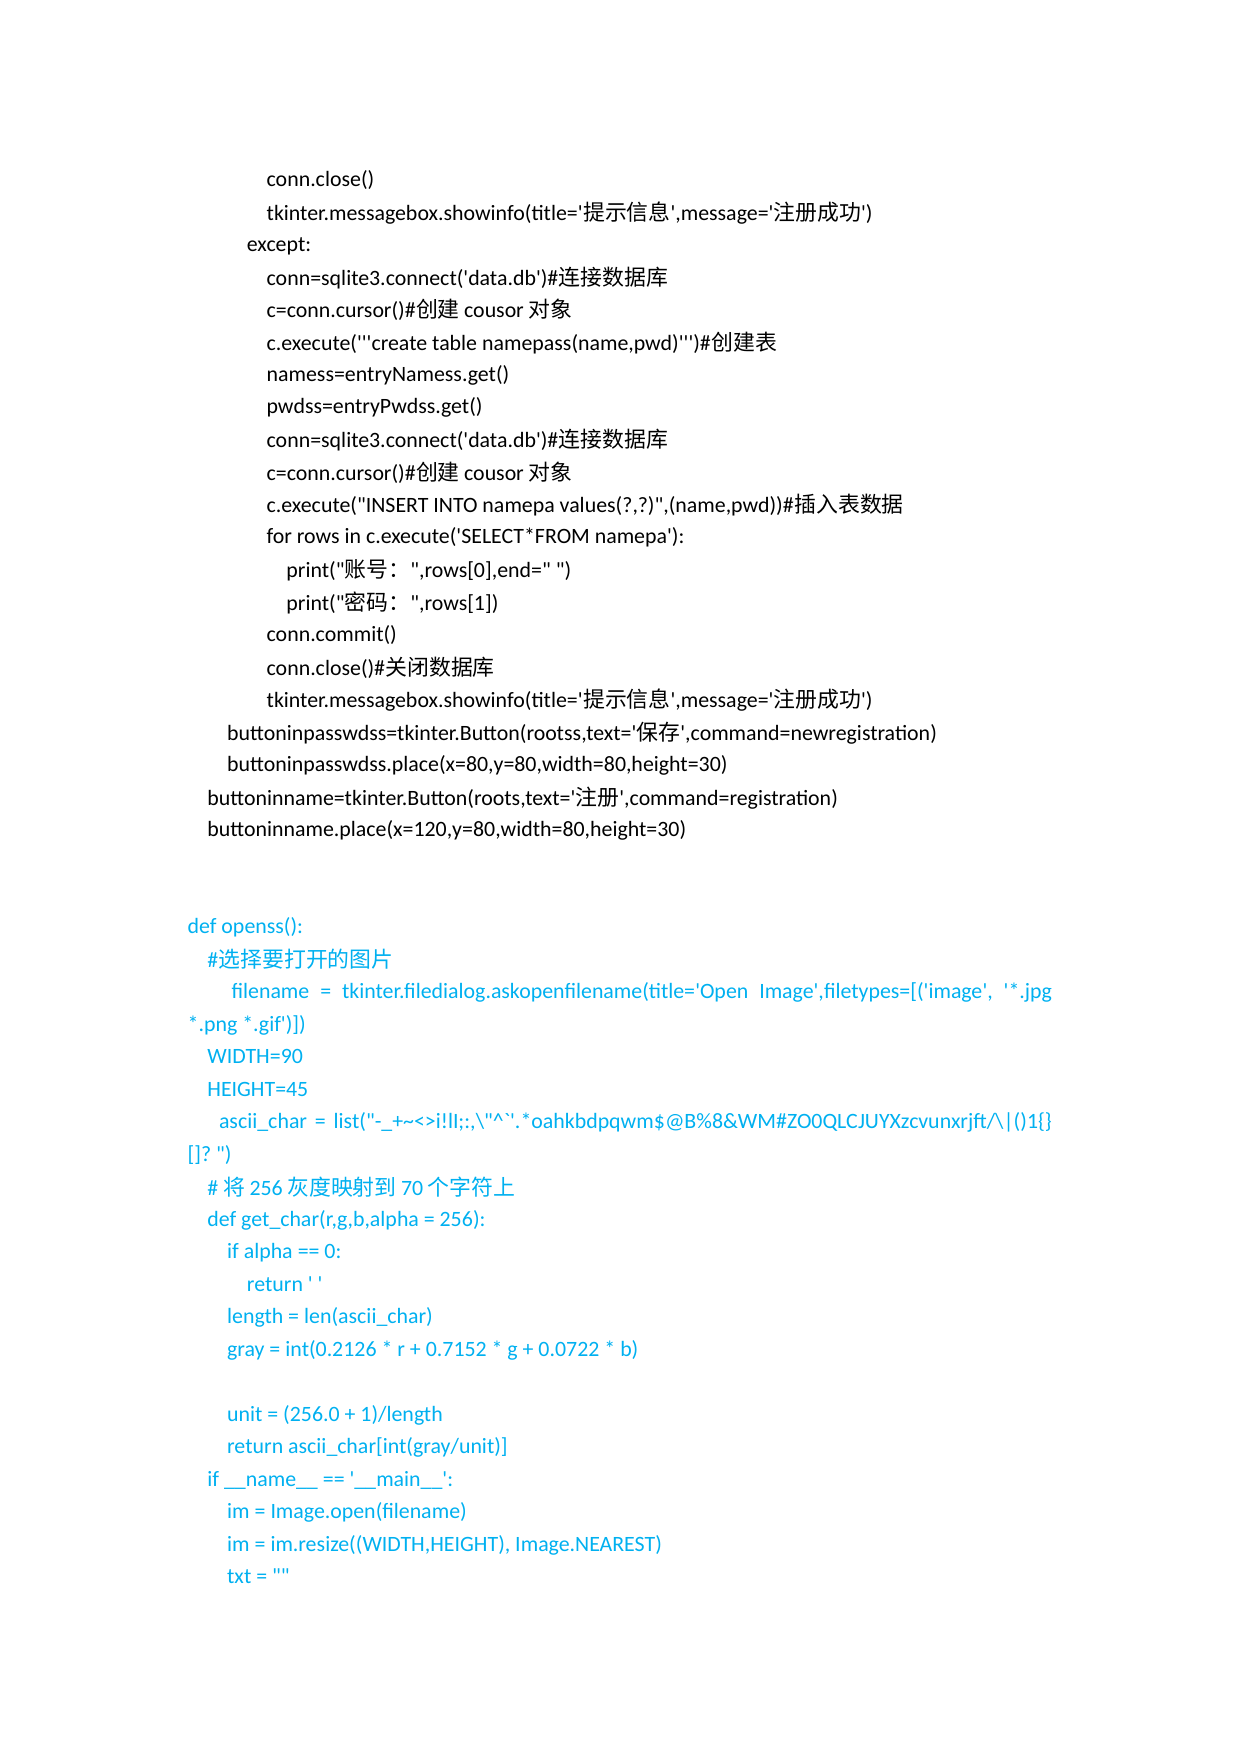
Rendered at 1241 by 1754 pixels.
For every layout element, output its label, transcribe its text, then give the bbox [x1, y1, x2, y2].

text if alpha == 0: [187, 1234, 1053, 1267]
text buttoninpasswdss=tkinter.Button(rootss,text='保存',command=newregistration) [187, 714, 1053, 747]
text length = len(ascii_char) [187, 1299, 1053, 1332]
text #选择要打开的图片 [187, 942, 1053, 974]
text txt = "" [187, 1559, 1053, 1592]
text tkinter.messagebox.showinfo(title='提示信息',message='注册成功') [187, 194, 1053, 227]
text buttoninname=tkinter.Button(roots,text='注册',command=registration) [187, 779, 1053, 812]
text conn=sqlite3.connect('data.db')#连接数据库 [187, 259, 1053, 292]
text print("密码：",rows[1]) [187, 584, 1053, 617]
text ascii_char = list("-_+~<>i!lI;:,\"^`'.*oahkbdpqwm$@B%8&WM#ZO0QLCJUYXzcvunxrjft/\|()1{}[]? ") [187, 1104, 1053, 1169]
picture [501, 1437, 505, 1454]
text c=conn.cursor()#创建cousor对象 [187, 292, 1053, 324]
text unit = (256.0 + 1)/length [187, 1397, 1053, 1429]
text c=conn.cursor()#创建cousor对象 [187, 454, 1053, 487]
text conn=sqlite3.connect('data.db')#连接数据库 [187, 422, 1053, 454]
text conn.close()#关闭数据库 [187, 649, 1053, 682]
text gray = int(0.2126 * r + 0.7152 * g + 0.0722 * b) [187, 1332, 1053, 1364]
text c.execute("INSERT INTO namepa values(?,?)",(name,pwd))#插入表数据 [187, 487, 1053, 519]
text for rows in c.execute('SELECT*FROM namepa'): [187, 519, 1053, 552]
text tkinter.messagebox.showinfo(title='提示信息',message='注册成功') [187, 682, 1053, 714]
text except: [187, 227, 1053, 259]
text return ' ' [187, 1267, 1053, 1299]
text buttoninname.place(x=120,y=80,width=80,height=30) [187, 812, 1053, 844]
text namess=entryNamess.get() [187, 357, 1053, 389]
text c.execute('''create table namepass(name,pwd)''')#创建表 [187, 324, 1053, 357]
text print("账号：",rows[0],end=" ") [187, 552, 1053, 584]
text im = Image.open(filename) [187, 1494, 1053, 1527]
text # 将256灰度映射到70个字符上 [187, 1169, 1053, 1202]
text buttoninpasswdss.place(x=80,y=80,width=80,height=30) [187, 747, 1053, 779]
text WIDTH=90 [187, 1039, 1053, 1072]
text HEIGHT=45 [187, 1072, 1053, 1104]
text conn.close() [187, 162, 1053, 194]
text conn.commit() [187, 617, 1053, 649]
text def openss(): [187, 909, 1053, 942]
text def get_char(r,g,b,alpha = 256): [187, 1202, 1053, 1234]
picture [189, 1145, 193, 1162]
text im = im.resize((WIDTH,HEIGHT), Image.NEAREST) [187, 1527, 1053, 1559]
text filename = tkinter.filedialog.askopenfilename(title='Open Image',filetypes=[('image', '*.jpg *.png *.gif')]) [187, 974, 1053, 1039]
text pwdss=entryPwdss.get() [187, 389, 1053, 422]
text if __name__ == '__main__': [187, 1462, 1053, 1494]
text return ascii_char[int(gray/unit)] [187, 1429, 1053, 1462]
